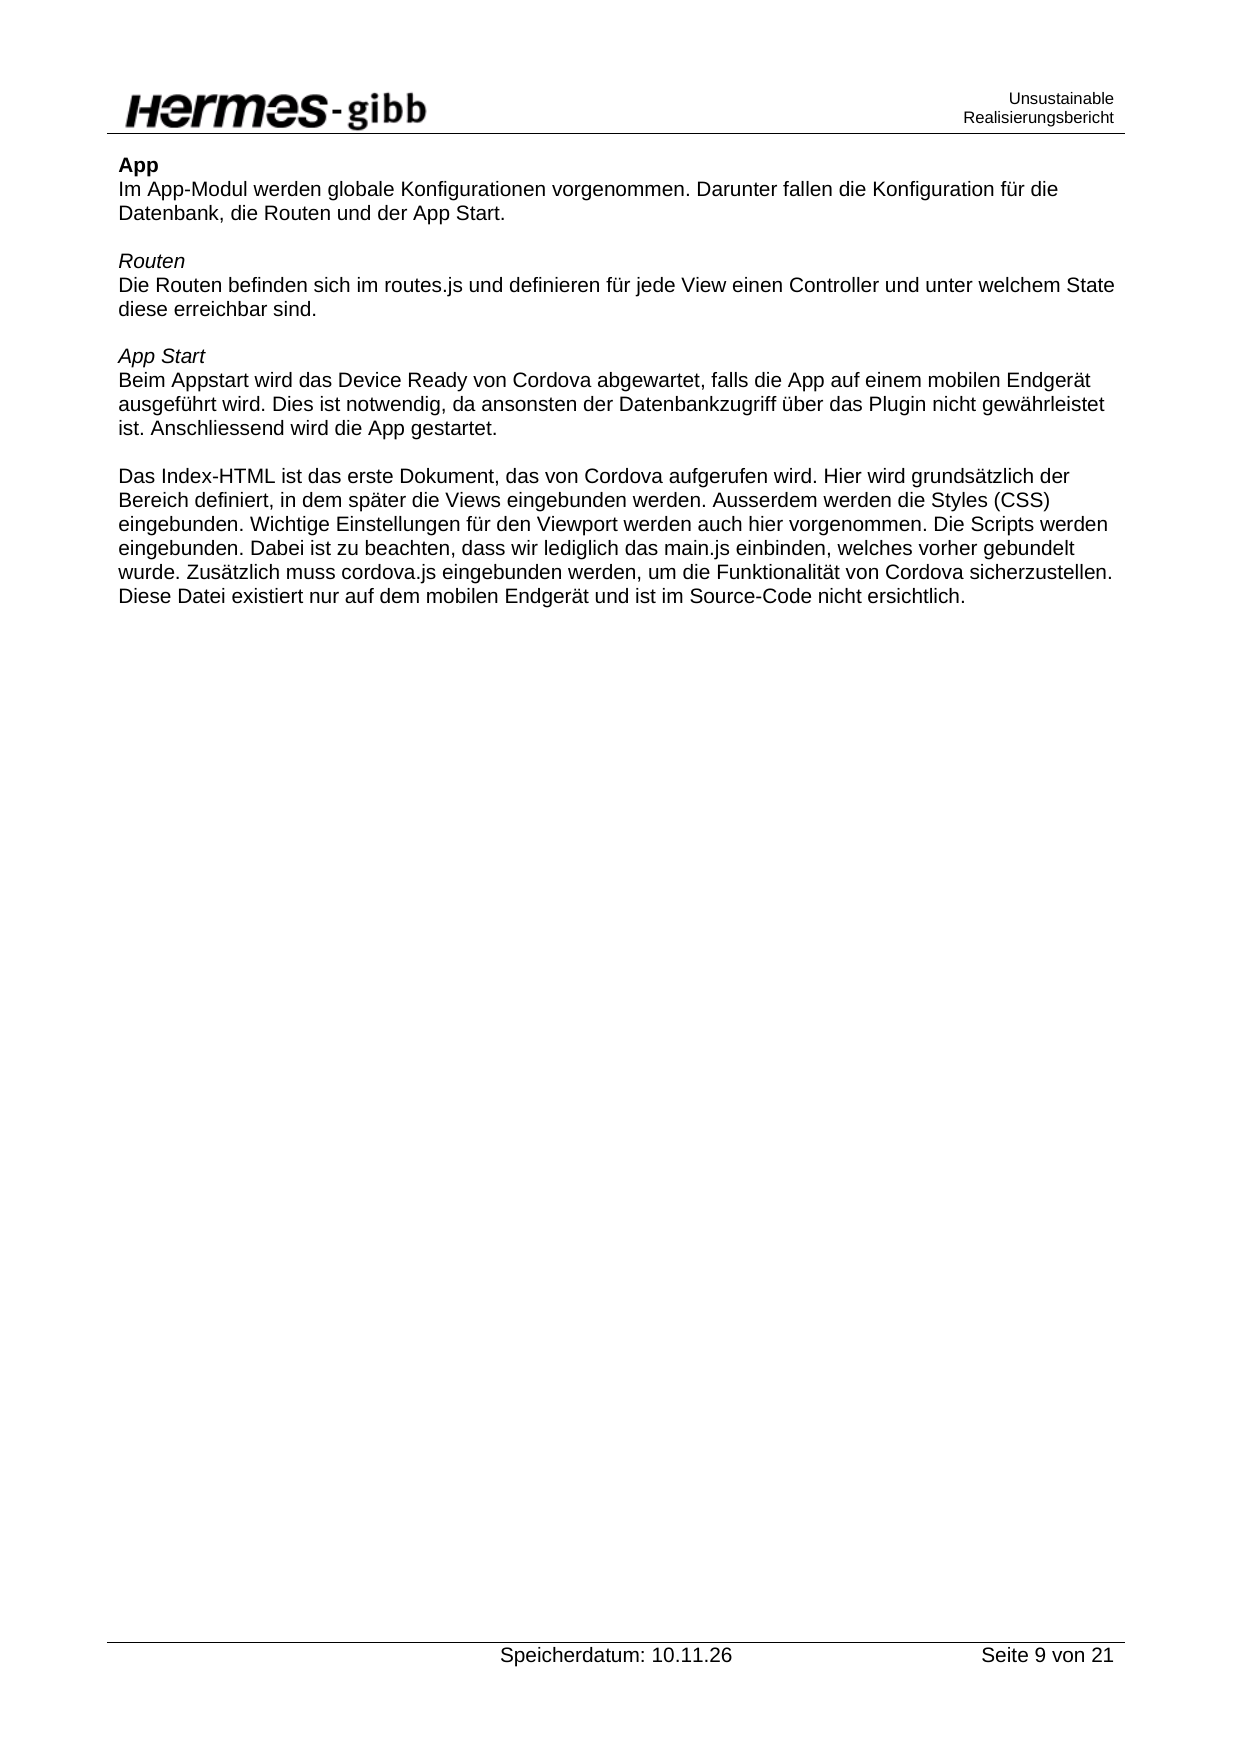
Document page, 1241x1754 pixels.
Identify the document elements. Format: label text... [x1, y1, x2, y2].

text App Start [118, 344, 1122, 368]
text Das Index-HTML ist das erste Dokument, das von Cordova aufgerufen wird. Hier wird grundsätzlich der Bereich definiert, in dem später die Views eingebunden werden. Ausserdem werden die Styles (CSS) eingebunden. Wichtige Einstellungen für den Viewport werden auch hier vorgenommen. Die Scripts werden eingebunden. Dabei ist zu beachten, dass wir lediglich das main.js einbinden, welches vorher gebundelt wurde. Zusätzlich muss cordova.js eingebunden werden, um die Funktionalität von Cordova sicherzustellen. Diese Datei existiert nur auf dem mobilen Endgerät und ist im Source-Code nicht ersichtlich. [118, 464, 1122, 608]
text Die Routen befinden sich im routes.js und definieren für jede View einen Controller und unter welchem State diese erreichbar sind. [118, 272, 1122, 320]
text App [118, 153, 1122, 177]
text Routen [118, 248, 1122, 272]
text Im App-Modul werden globale Konfigurationen vorgenommen. Darunter fallen die Konfiguration für die Datenbank, die Routen und der App Start. [118, 177, 1122, 224]
text Beim Appstart wird das Device Ready von Cordova abgewartet, falls die App auf einem mobilen Endgerät ausgeführt wird. Dies ist notwendig, da ansonsten der Datenbankzugriff über das Plugin nicht gewährleistet ist. Anschliessend wird die App gestartet. [118, 368, 1122, 440]
